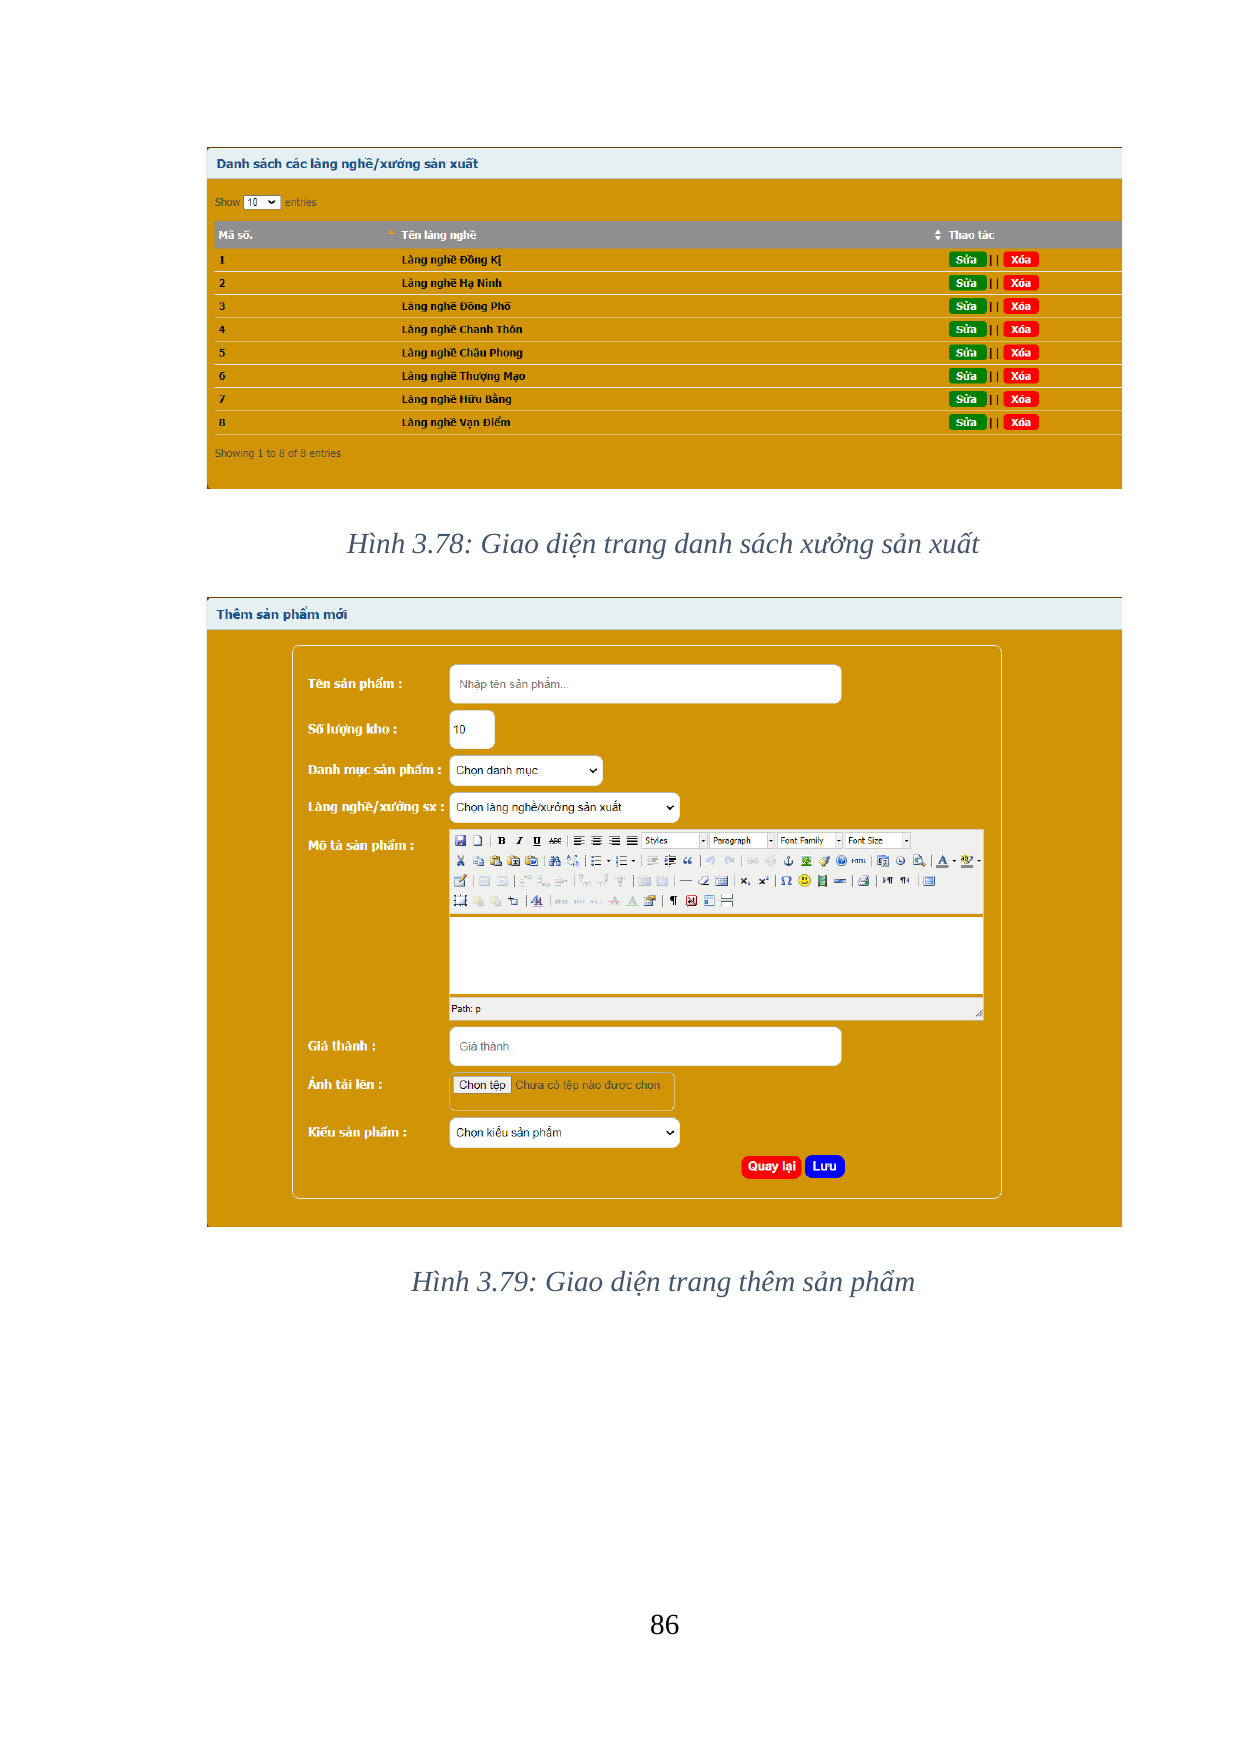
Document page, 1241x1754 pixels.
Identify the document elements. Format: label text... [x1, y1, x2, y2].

picture [206, 597, 1123, 1227]
picture [206, 147, 1123, 489]
